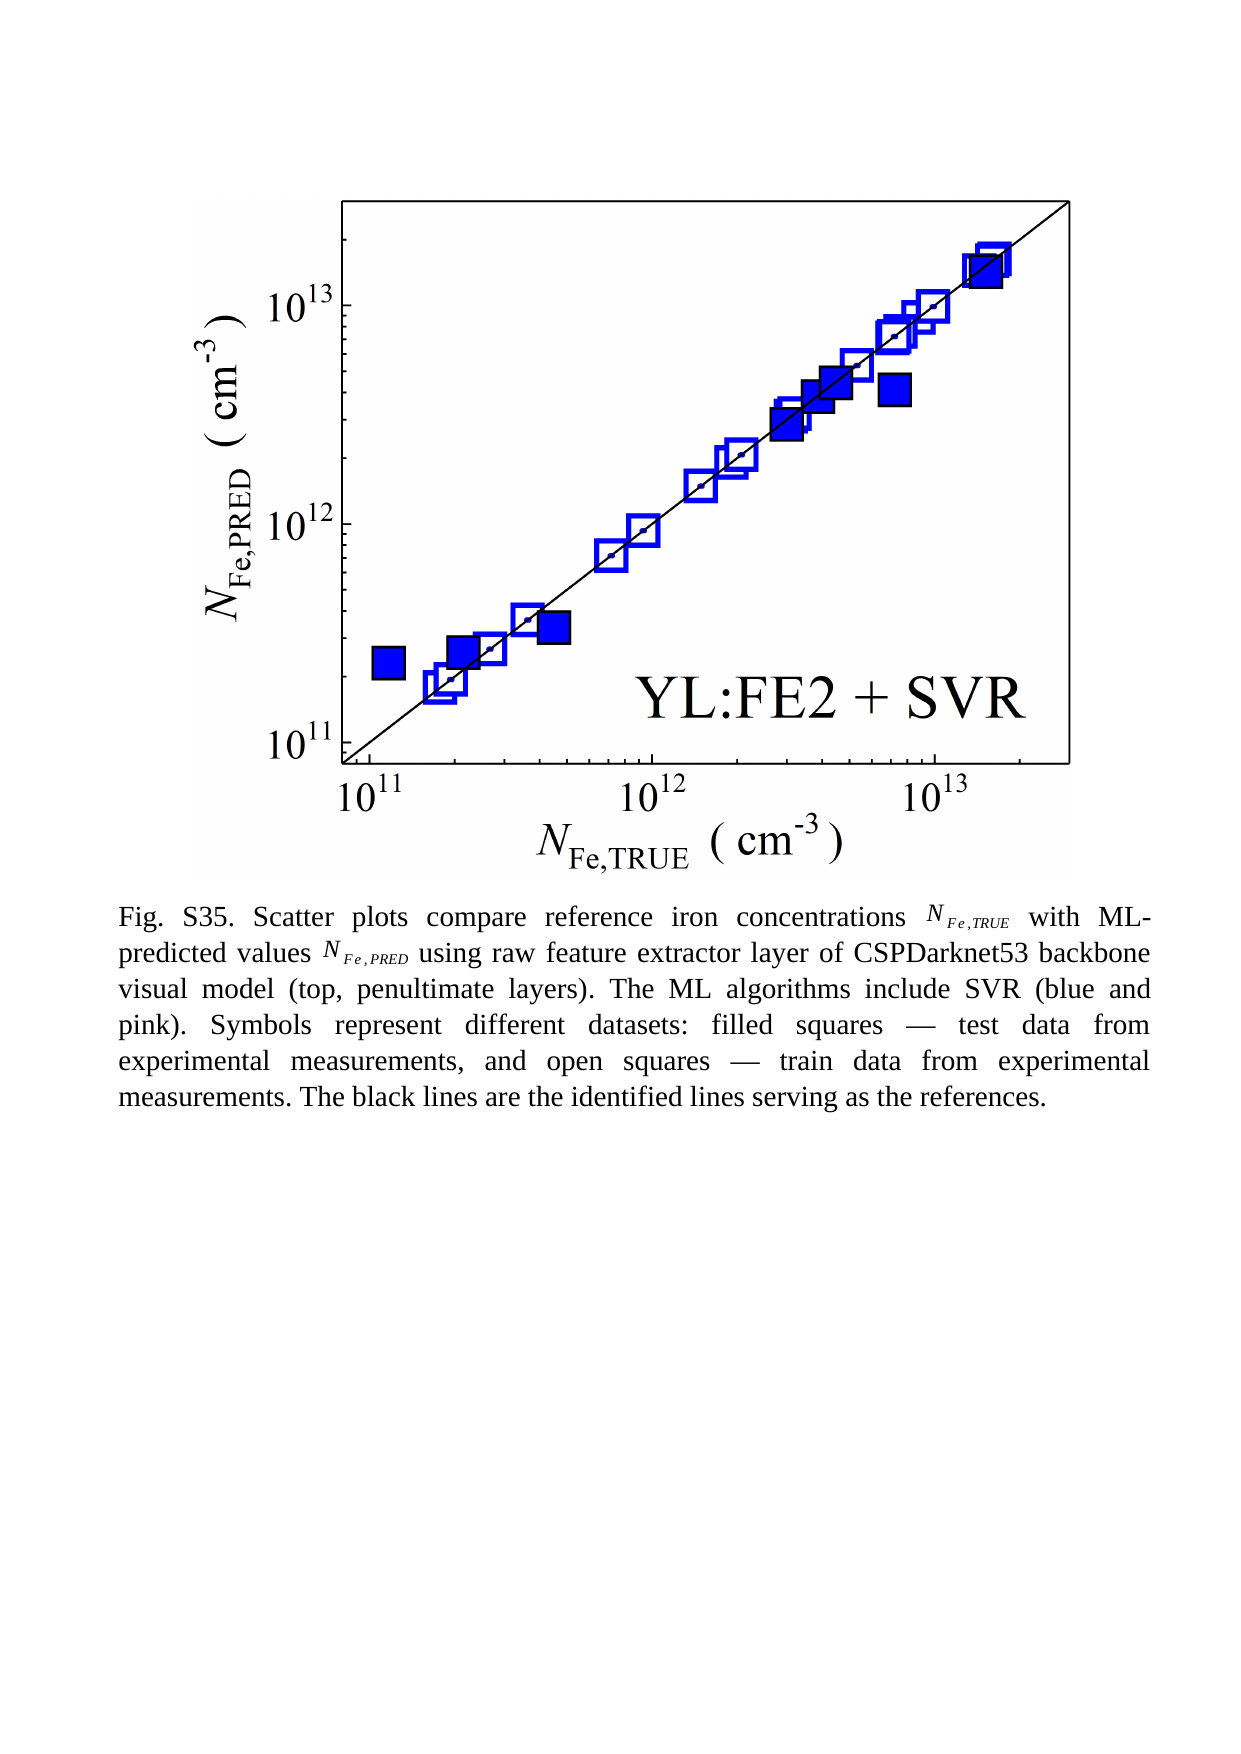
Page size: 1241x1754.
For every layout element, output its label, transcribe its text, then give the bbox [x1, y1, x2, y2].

picture [192, 194, 1078, 880]
text Fig. S35. Scatter plots compare reference iron concentrations with ML-predicted values using raw feature extractor layer of CSPDarknet53 backbone visual model (top, penultimate layers). The ML algorithms include SVR (blue and pink). Symbols represent different datasets: filled squares — test data from experimental measurements, and open squares — train data from experimental measurements. The black lines are the identified lines serving as the references. [118, 899, 1152, 1113]
